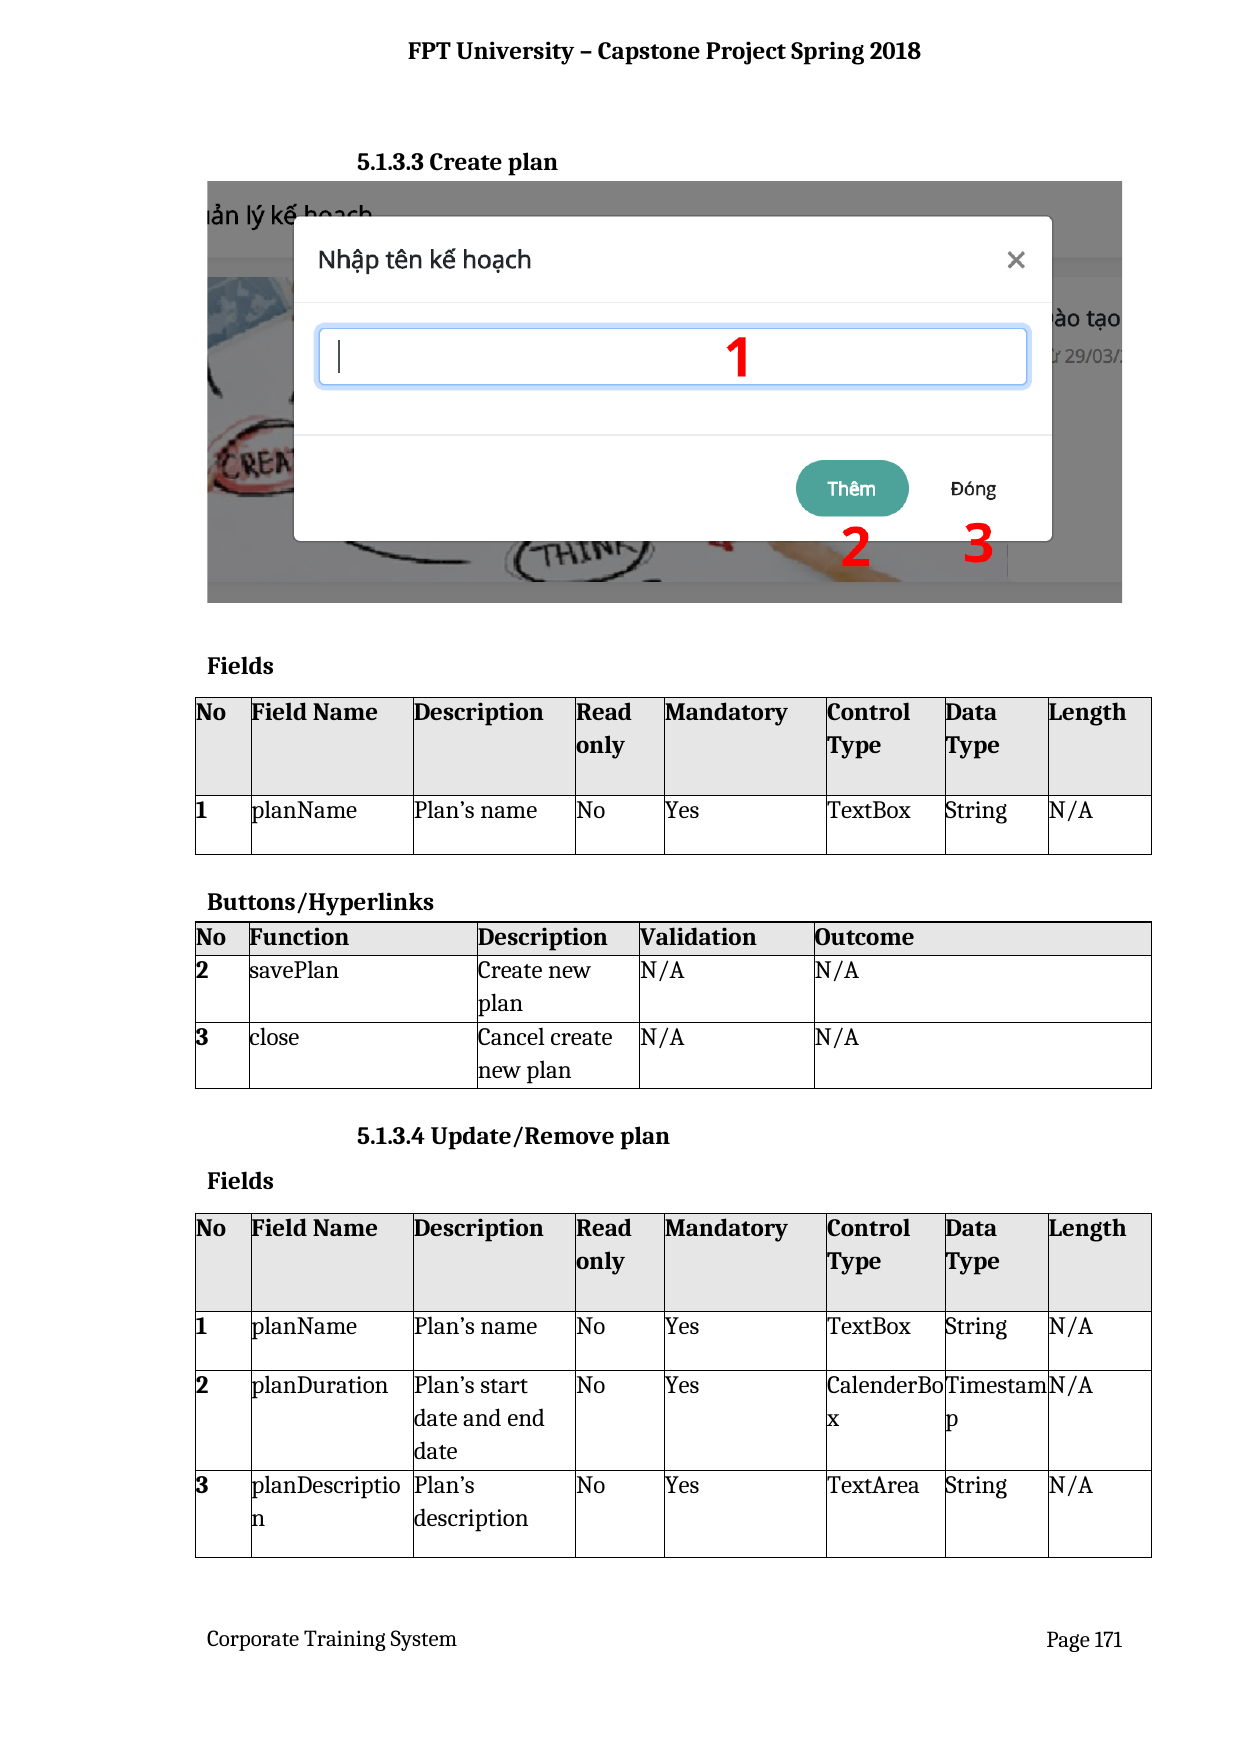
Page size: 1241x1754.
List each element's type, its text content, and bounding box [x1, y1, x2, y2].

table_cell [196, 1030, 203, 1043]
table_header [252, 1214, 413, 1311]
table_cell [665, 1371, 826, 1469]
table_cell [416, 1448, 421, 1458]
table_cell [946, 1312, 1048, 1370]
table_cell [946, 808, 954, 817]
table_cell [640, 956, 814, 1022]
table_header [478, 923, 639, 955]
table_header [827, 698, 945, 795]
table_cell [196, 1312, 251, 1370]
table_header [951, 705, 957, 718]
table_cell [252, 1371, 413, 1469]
text Buttons/Hyperlinks [207, 888, 1122, 917]
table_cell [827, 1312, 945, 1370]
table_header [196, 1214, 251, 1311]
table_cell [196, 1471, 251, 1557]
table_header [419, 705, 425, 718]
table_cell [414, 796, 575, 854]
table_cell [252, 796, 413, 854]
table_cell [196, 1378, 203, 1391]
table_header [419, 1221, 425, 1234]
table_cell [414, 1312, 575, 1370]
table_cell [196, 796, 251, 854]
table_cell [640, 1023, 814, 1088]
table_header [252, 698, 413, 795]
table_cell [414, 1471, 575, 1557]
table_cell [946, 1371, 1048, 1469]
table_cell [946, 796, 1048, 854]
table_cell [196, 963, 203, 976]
subtitle 5.1.3.3 Create plan [357, 148, 1124, 176]
text Fields [207, 1167, 1122, 1196]
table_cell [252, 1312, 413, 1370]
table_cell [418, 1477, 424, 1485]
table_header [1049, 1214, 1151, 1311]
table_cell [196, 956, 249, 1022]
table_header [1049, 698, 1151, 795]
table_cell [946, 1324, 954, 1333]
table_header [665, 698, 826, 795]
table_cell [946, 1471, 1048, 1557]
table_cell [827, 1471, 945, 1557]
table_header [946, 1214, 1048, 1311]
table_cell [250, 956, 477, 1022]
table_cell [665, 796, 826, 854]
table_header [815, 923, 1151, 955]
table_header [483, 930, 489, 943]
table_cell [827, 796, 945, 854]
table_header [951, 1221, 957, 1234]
subtitle 5.1.3.4 Update/Remove plan [357, 1122, 1124, 1150]
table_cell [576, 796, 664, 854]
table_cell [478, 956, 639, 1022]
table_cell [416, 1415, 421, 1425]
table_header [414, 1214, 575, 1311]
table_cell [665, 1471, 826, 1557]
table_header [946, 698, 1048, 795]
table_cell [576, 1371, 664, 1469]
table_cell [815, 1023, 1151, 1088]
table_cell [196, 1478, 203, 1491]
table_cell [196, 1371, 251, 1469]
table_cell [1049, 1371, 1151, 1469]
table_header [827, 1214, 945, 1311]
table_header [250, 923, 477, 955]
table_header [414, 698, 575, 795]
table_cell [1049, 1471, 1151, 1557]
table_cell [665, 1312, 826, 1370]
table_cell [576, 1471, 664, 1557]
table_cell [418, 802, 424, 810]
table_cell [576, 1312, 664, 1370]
picture [207, 181, 1123, 603]
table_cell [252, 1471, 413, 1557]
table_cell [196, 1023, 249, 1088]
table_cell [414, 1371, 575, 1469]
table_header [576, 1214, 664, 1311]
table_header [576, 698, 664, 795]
text Fields [207, 652, 1122, 680]
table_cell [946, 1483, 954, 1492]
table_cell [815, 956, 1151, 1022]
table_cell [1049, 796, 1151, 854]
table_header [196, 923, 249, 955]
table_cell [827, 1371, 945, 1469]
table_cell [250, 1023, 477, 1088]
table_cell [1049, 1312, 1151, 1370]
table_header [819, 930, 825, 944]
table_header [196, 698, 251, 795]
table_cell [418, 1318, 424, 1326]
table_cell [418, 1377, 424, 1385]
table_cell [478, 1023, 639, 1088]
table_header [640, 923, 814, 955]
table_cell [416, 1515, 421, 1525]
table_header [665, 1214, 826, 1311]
